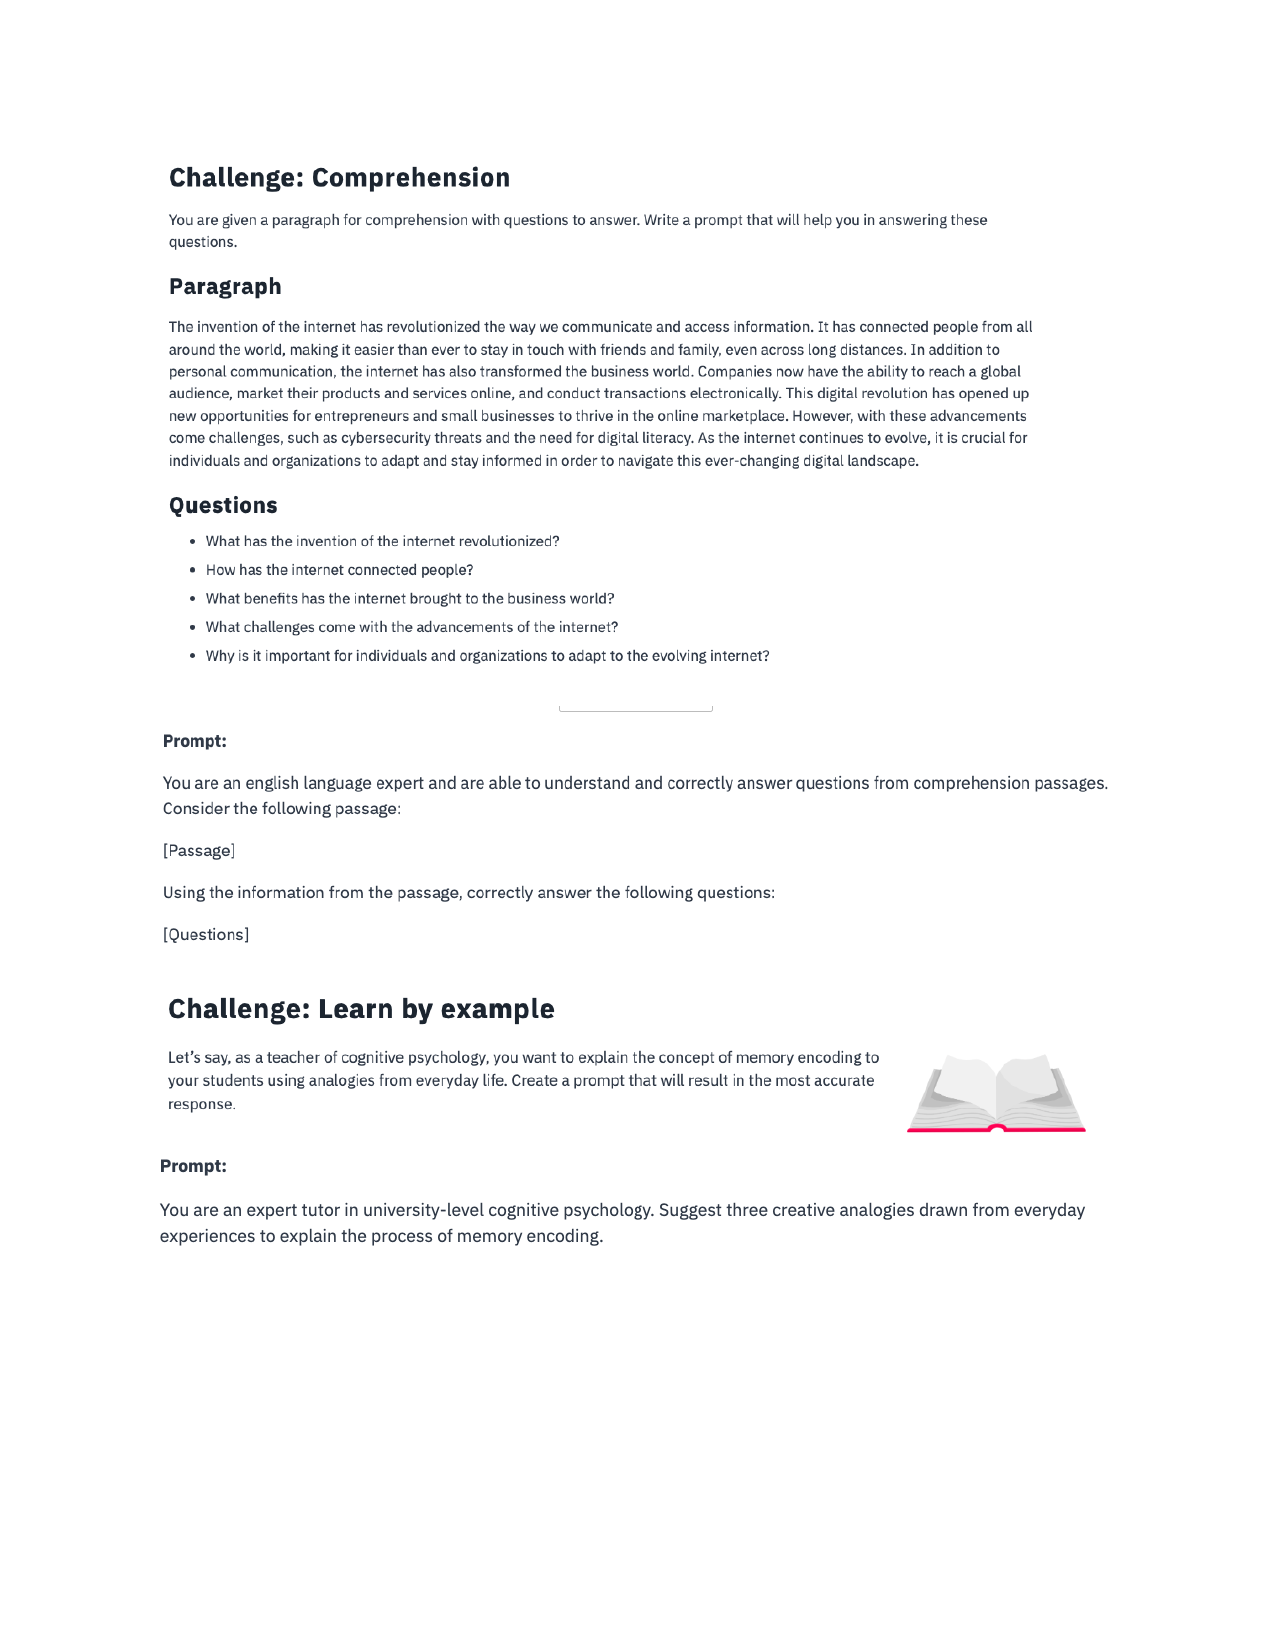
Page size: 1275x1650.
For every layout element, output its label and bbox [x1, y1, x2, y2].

picture [150, 987, 1125, 1262]
picture [150, 706, 1125, 959]
picture [150, 150, 1125, 678]
